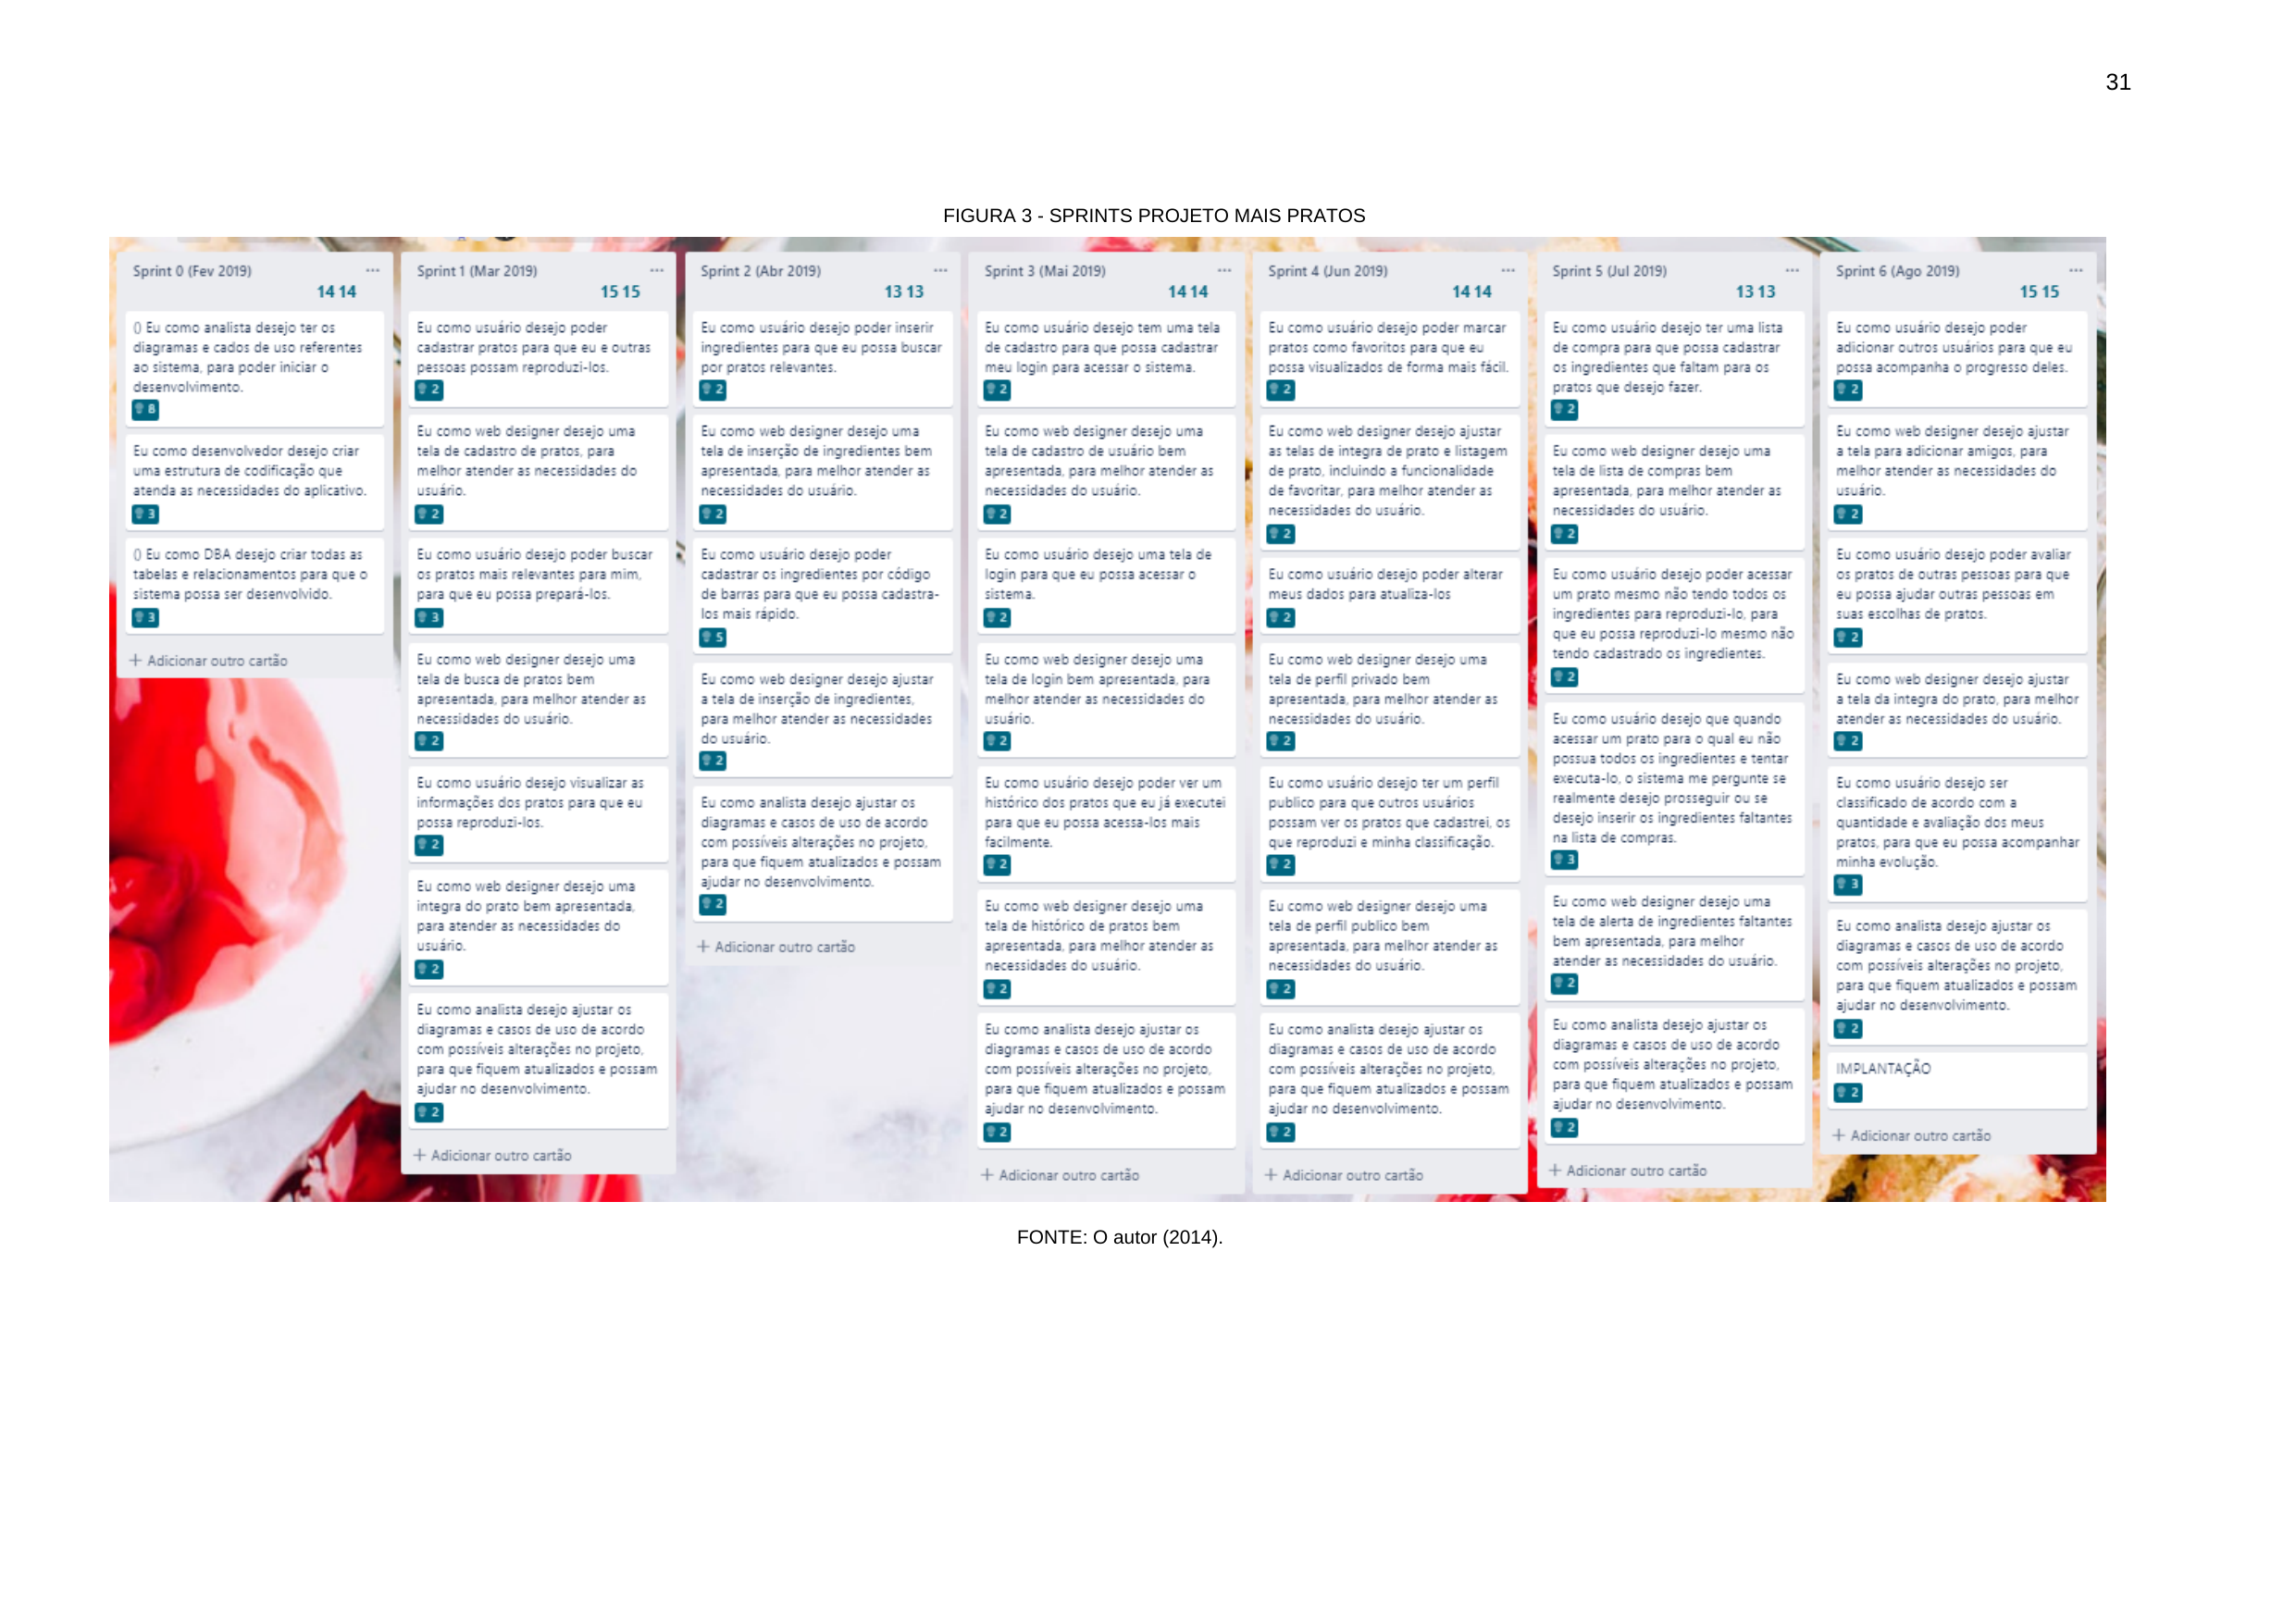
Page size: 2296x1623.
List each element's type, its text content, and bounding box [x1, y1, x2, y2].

picture [109, 237, 2106, 1202]
text FONTE: O autor (2014). [109, 1226, 2131, 1248]
text FIGURA 3 - SPRINTS PROJETO MAIS PRATOS [109, 204, 2131, 226]
